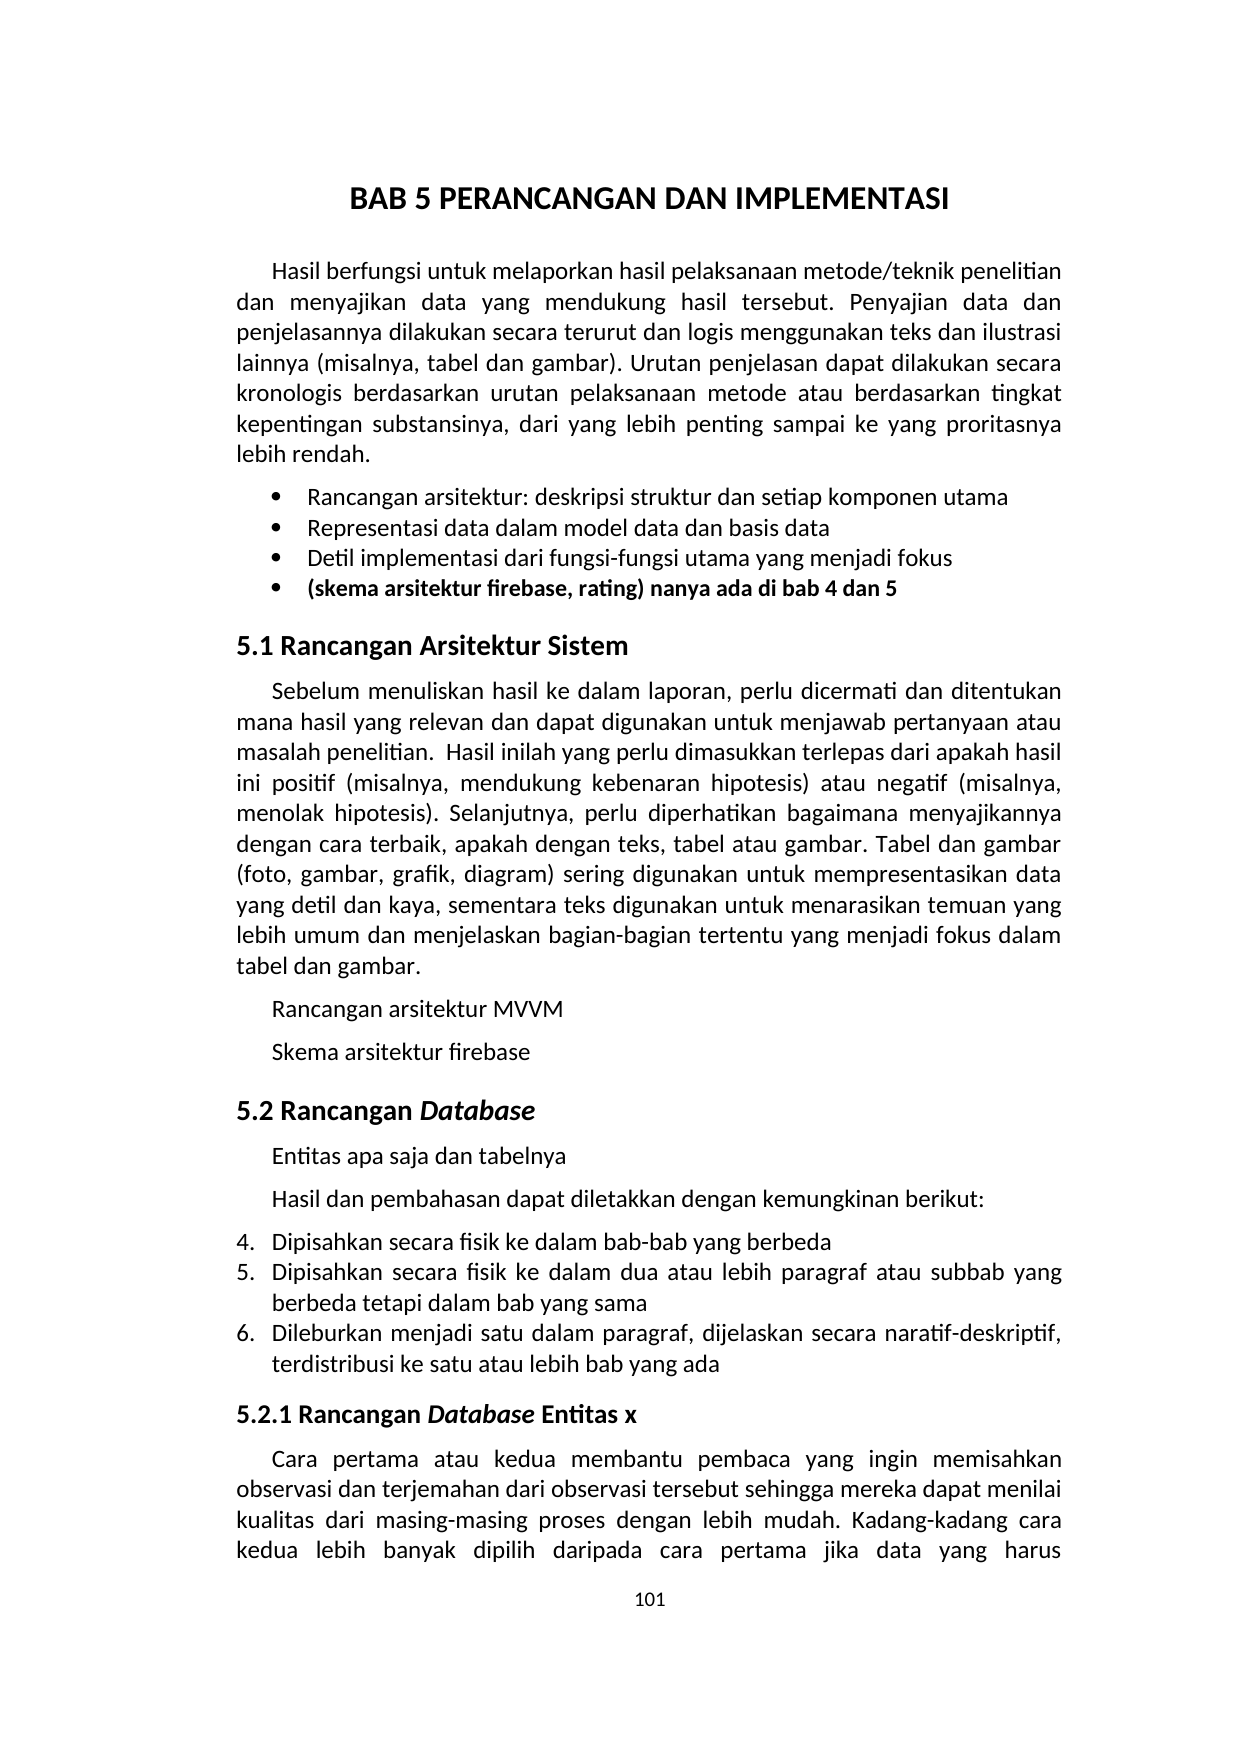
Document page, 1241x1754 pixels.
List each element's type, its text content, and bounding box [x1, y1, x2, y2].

list Rancangan arsitektur: deskripsi struktur dan setiap komponen utama [272, 482, 1063, 512]
text Skema arsitektur firebase [236, 1036, 1063, 1067]
list Dipisahkan secara fisik ke dalam dua atau lebih paragraf atau subbab yang berbeda tetapi dalam bab yang sama [236, 1256, 1063, 1317]
list Dileburkan menjadi satu dalam paragraf, dijelaskan secara naratif-deskriptif, terdistribusi ke satu atau lebih bab yang ada [236, 1317, 1063, 1378]
text Entitas apa saja dan tabelnya [236, 1140, 1063, 1170]
subtitle Rancangan Database [236, 1092, 1063, 1127]
list Detil implementasi dari fungsi-fungsi utama yang menjadi fokus [272, 543, 1063, 573]
list Dipisahkan secara fisik ke dalam bab-bab yang berbeda [236, 1226, 1063, 1256]
text Hasil berfungsi untuk melaporkan hasil pelaksanaan metode/teknik penelitian dan menyajikan data yang mendukung hasil tersebut. Penyajian data dan penjelasannya dilakukan secara terurut dan logis menggunakan teks dan ilustrasi lainnya (misalnya, tabel dan gambar). Urutan penjelasan dapat dilakukan secara kronologis berdasarkan urutan pelaksanaan metode atau berdasarkan tingkat kepentingan substansinya, dari yang lebih penting sampai ke yang proritasnya lebih rendah. [236, 255, 1063, 469]
list Representasi data dalam model data dan basis data [272, 512, 1063, 543]
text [236, 1443, 1063, 1565]
subtitle Rancangan Database Entitas x [236, 1397, 1063, 1430]
subtitle Rancangan Arsitektur Sistem [236, 627, 1063, 663]
subtitle Perancangan dan implementasi [236, 177, 1063, 218]
text Sebelum menuliskan hasil ke dalam laporan, perlu dicermati dan ditentukan mana hasil yang relevan dan dapat digunakan untuk menjawab pertanyaan atau masalah penelitian. Hasil inilah yang perlu dimasukkan terlepas dari apakah hasil ini positif (misalnya, mendukung kebenaran hipotesis) atau negatif (misalnya, menolak hipotesis). Selanjutnya, perlu diperhatikan bagaimana menyajikannya dengan cara terbaik, apakah dengan teks, tabel atau gambar. Tabel dan gambar (foto, gambar, grafik, diagram) sering digunakan untuk mempresentasikan data yang detil dan kaya, sementara teks digunakan untuk menarasikan temuan yang lebih umum dan menjelaskan bagian-bagian tertentu yang menjadi fokus dalam tabel dan gambar. [236, 676, 1063, 981]
text Rancangan arsitektur MVVM [236, 993, 1063, 1024]
text Hasil dan pembahasan dapat diletakkan dengan kemungkinan berikut: [236, 1183, 1063, 1213]
list (skema arsitektur firebase, rating) nanya ada di bab 4 dan 5 [272, 573, 1063, 602]
